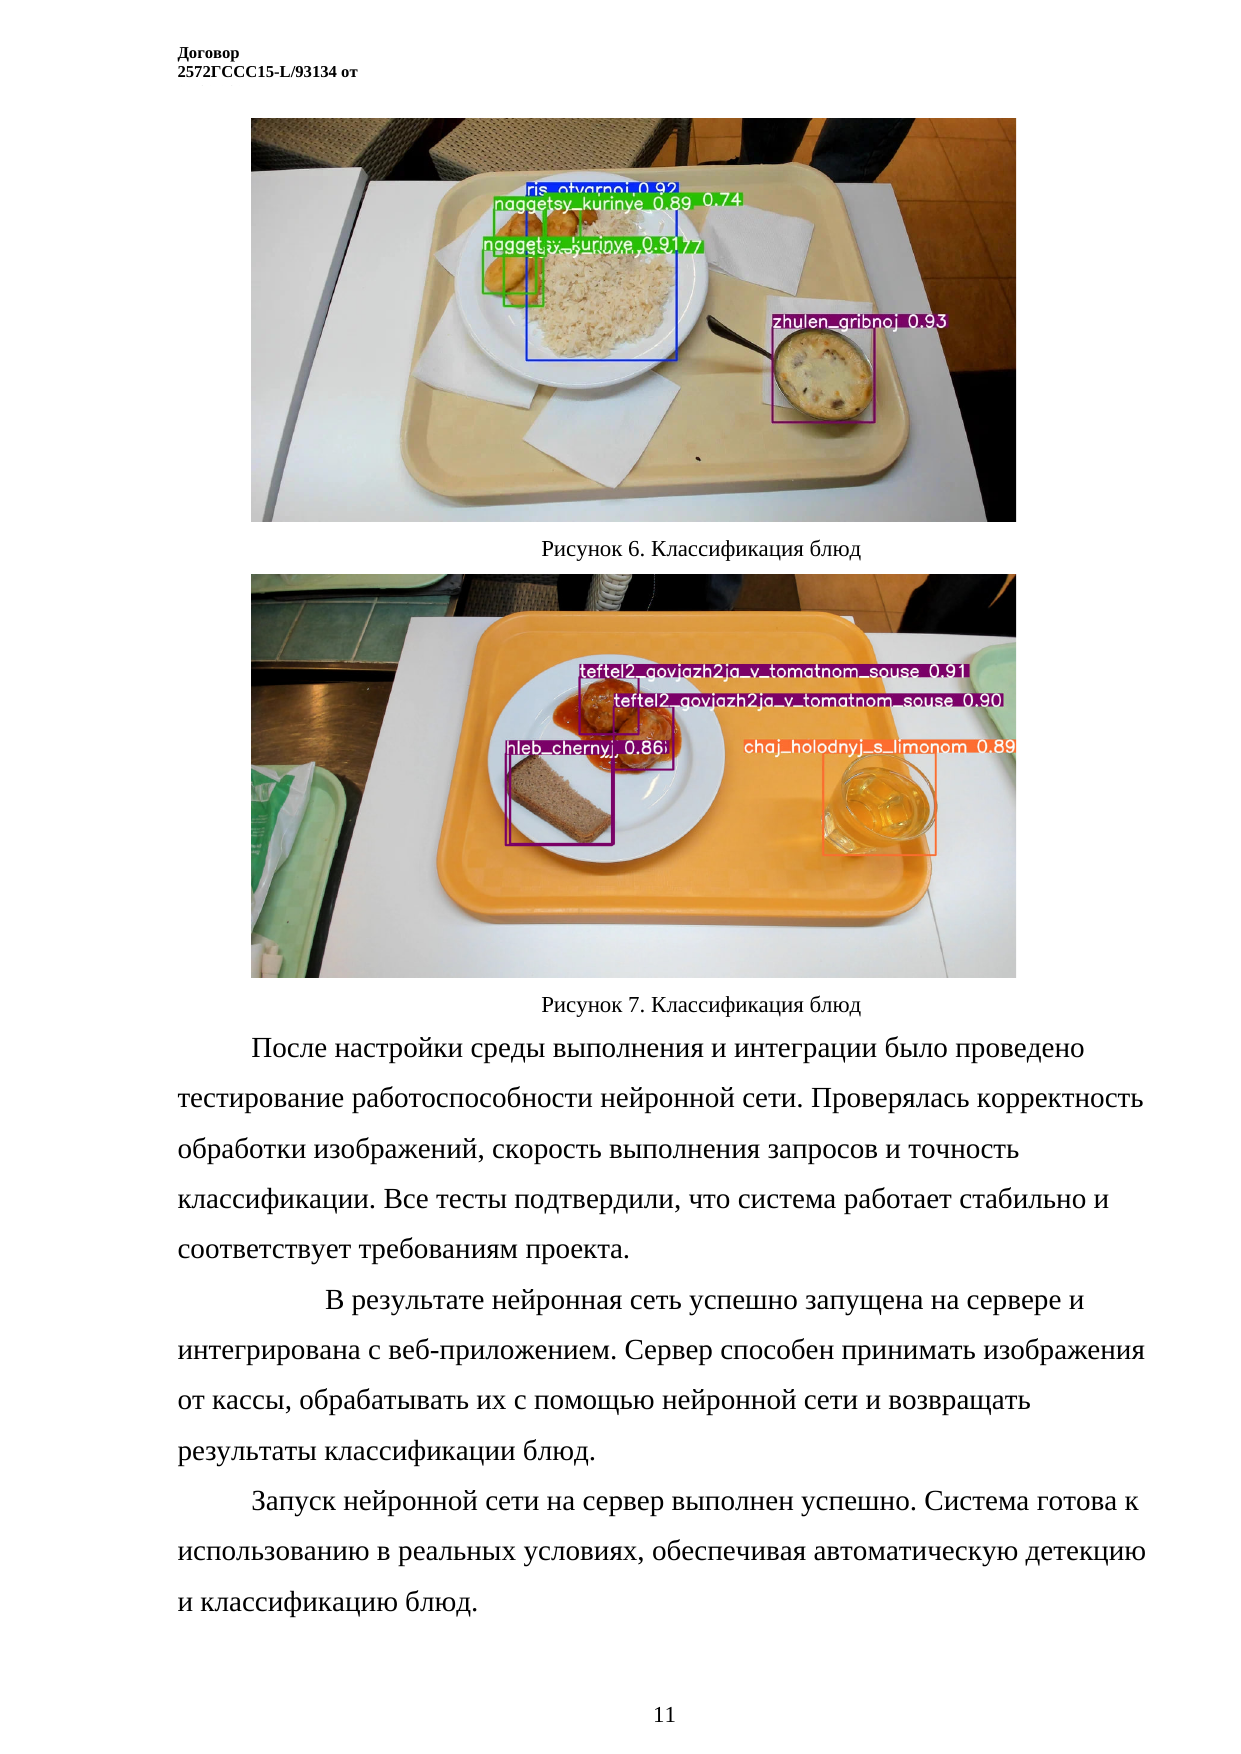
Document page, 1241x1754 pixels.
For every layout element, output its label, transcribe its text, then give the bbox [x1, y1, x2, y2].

text Рисунок 7. Классификация блюд [177, 991, 1152, 1017]
text Рисунок 6. Классификация блюд [177, 535, 1152, 561]
picture [251, 118, 1017, 522]
text В результате нейронная сеть успешно запущена на сервере и интегрирована с веб-приложением. Сервер способен принимать изображения от кассы, обрабатывать их с помощью нейронной сети и возвращать результаты классификации блюд. [177, 1282, 1152, 1466]
text После настройки среды выполнения и интеграции было проведено тестирование работоспособности нейронной сети. Проверялась корректность обработки изображений, скорость выполнения запросов и точность классификации. Все тесты подтвердили, что система работает стабильно и соответствует требованиям проекта. [177, 1030, 1152, 1265]
picture [251, 574, 1017, 978]
text Запуск нейронной сети на сервер выполнен успешно. Система готова к использованию в реальных условиях, обеспечивая автоматическую детекцию и классификацию блюд. [177, 1483, 1152, 1617]
